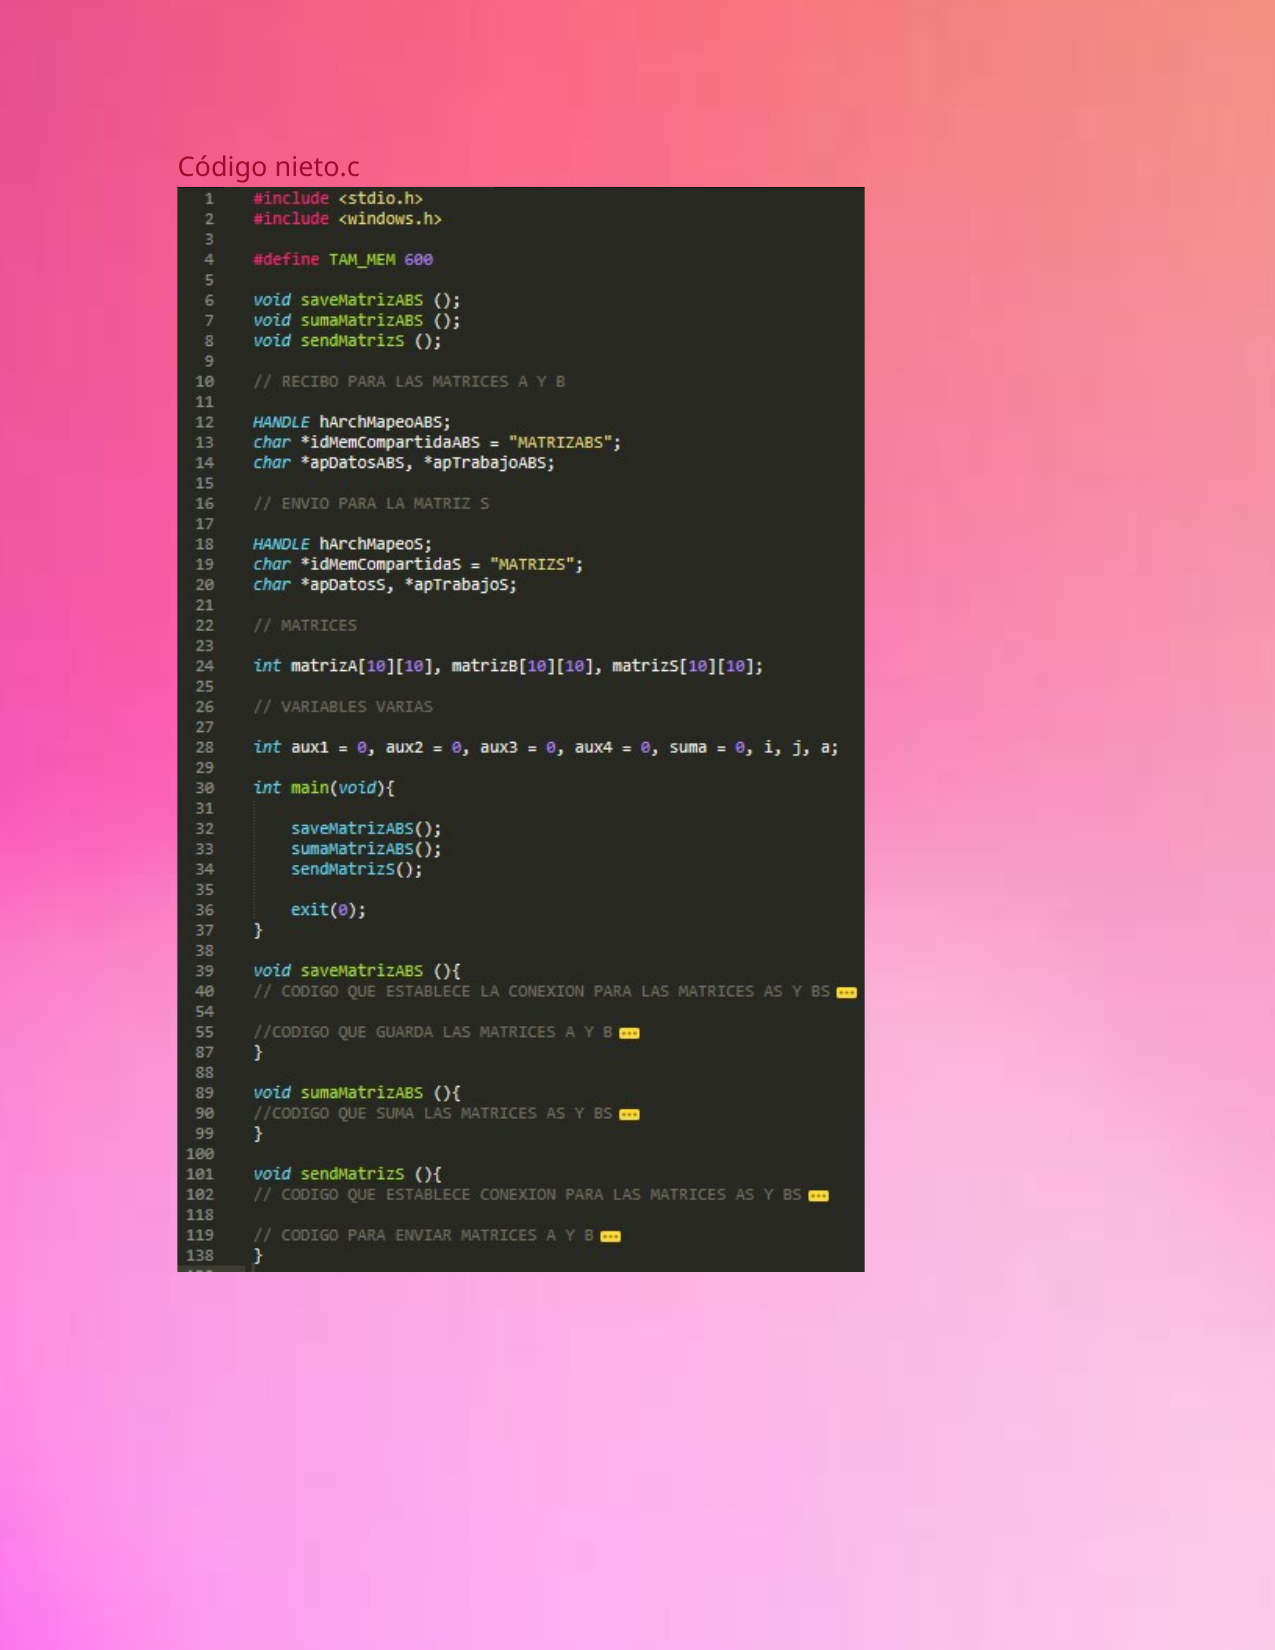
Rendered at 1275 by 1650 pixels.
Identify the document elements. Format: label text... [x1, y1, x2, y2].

subtitle Código nieto.c [177, 148, 1098, 184]
picture [0, 0, 1275, 1650]
